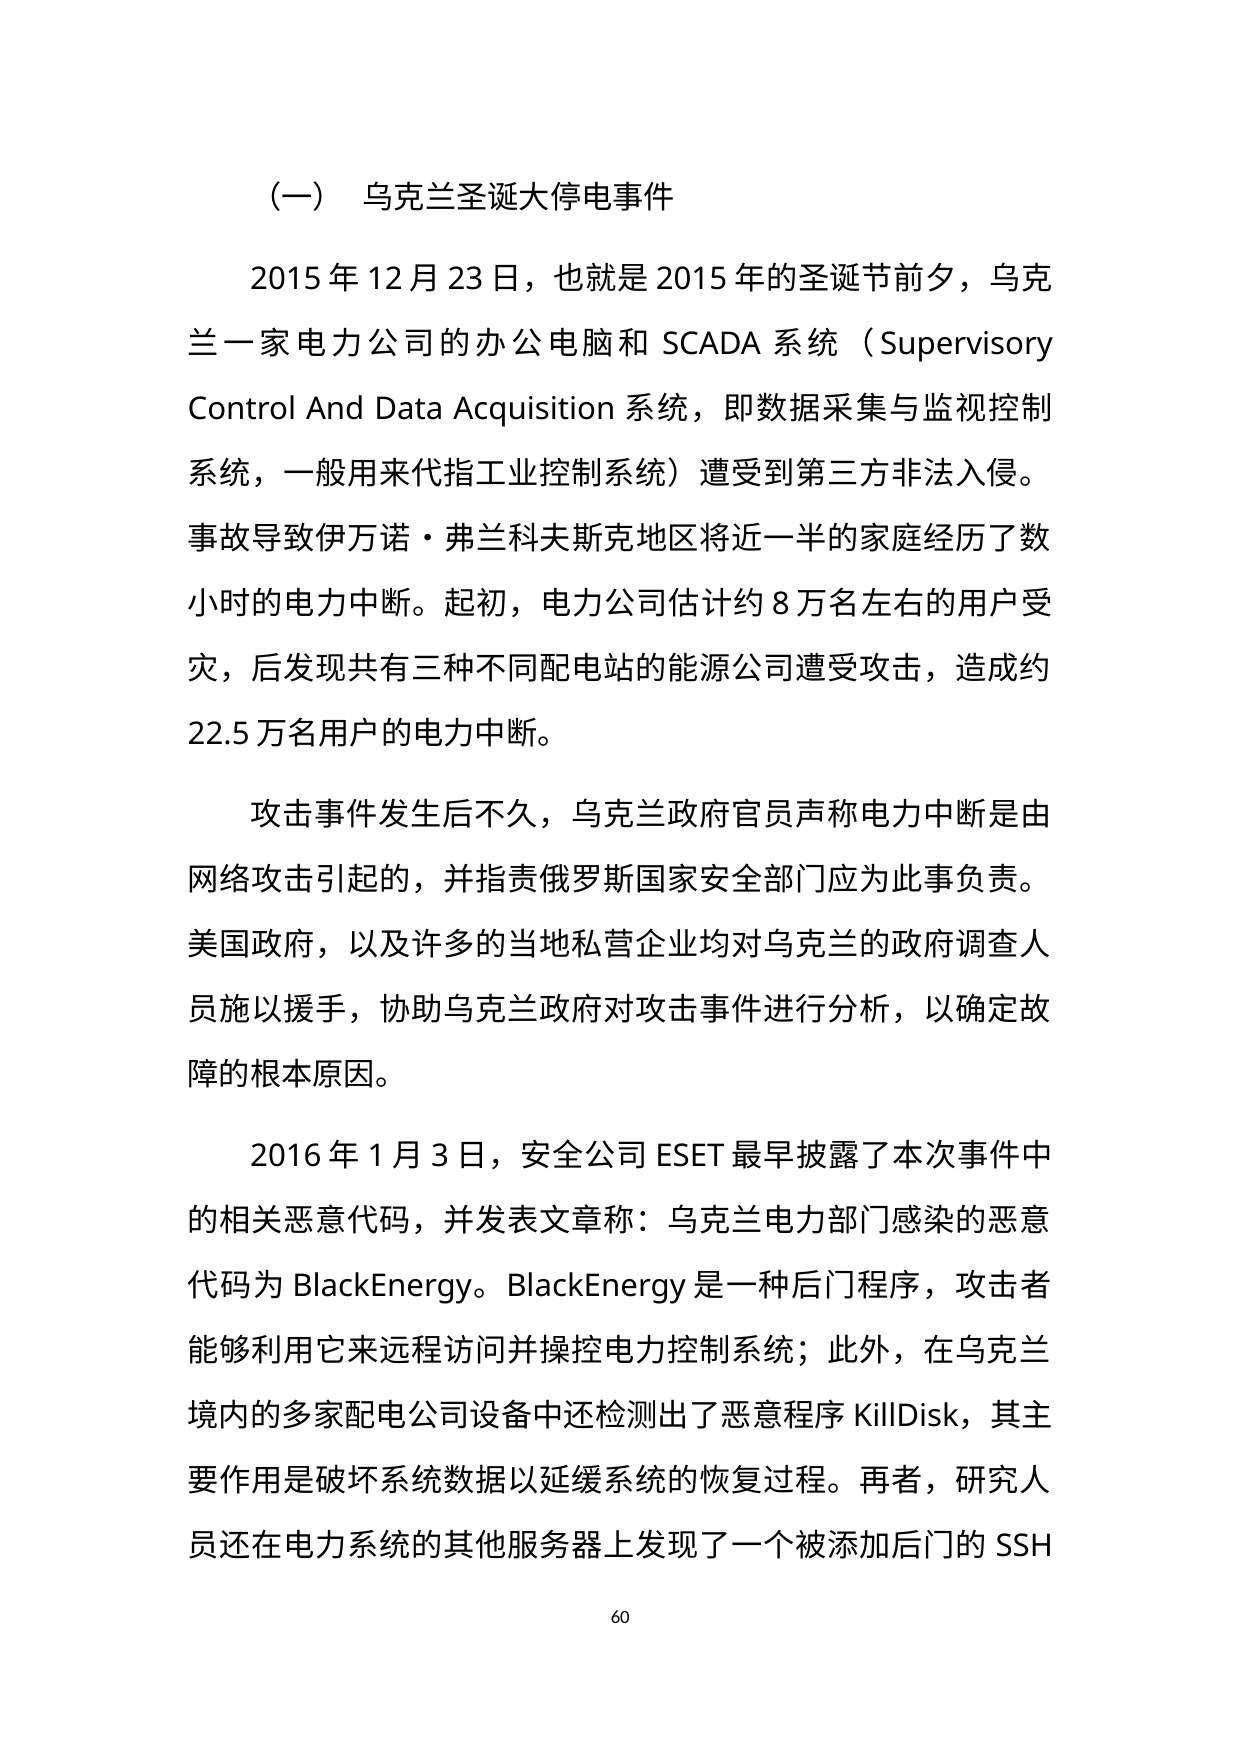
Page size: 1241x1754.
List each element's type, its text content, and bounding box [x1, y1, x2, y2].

subtitle 乌克兰圣诞大停电事件 [250, 162, 1053, 227]
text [187, 1121, 1053, 1576]
text 2015年12月23日，也就是2015年的圣诞节前夕，乌克兰一家电力公司的办公电脑和SCADA系统（Supervisory Control And Data Acquisition系统，即数据采集与监视控制系统，一般用来代指工业控制系统）遭受到第三方非法入侵。事故导致伊万诺•弗兰科夫斯克地区将近一半的家庭经历了数小时的电力中断。起初，电力公司估计约8万名左右的用户受灾，后发现共有三种不同配电站的能源公司遭受攻击，造成约22.5万名用户的电力中断。 [187, 243, 1053, 763]
text 攻击事件发生后不久，乌克兰政府官员声称电力中断是由网络攻击引起的，并指责俄罗斯国家安全部门应为此事负责。美国政府，以及许多的当地私营企业均对乌克兰的政府调查人员施以援手，协助乌克兰政府对攻击事件进行分析，以确定故障的根本原因。 [187, 779, 1053, 1104]
